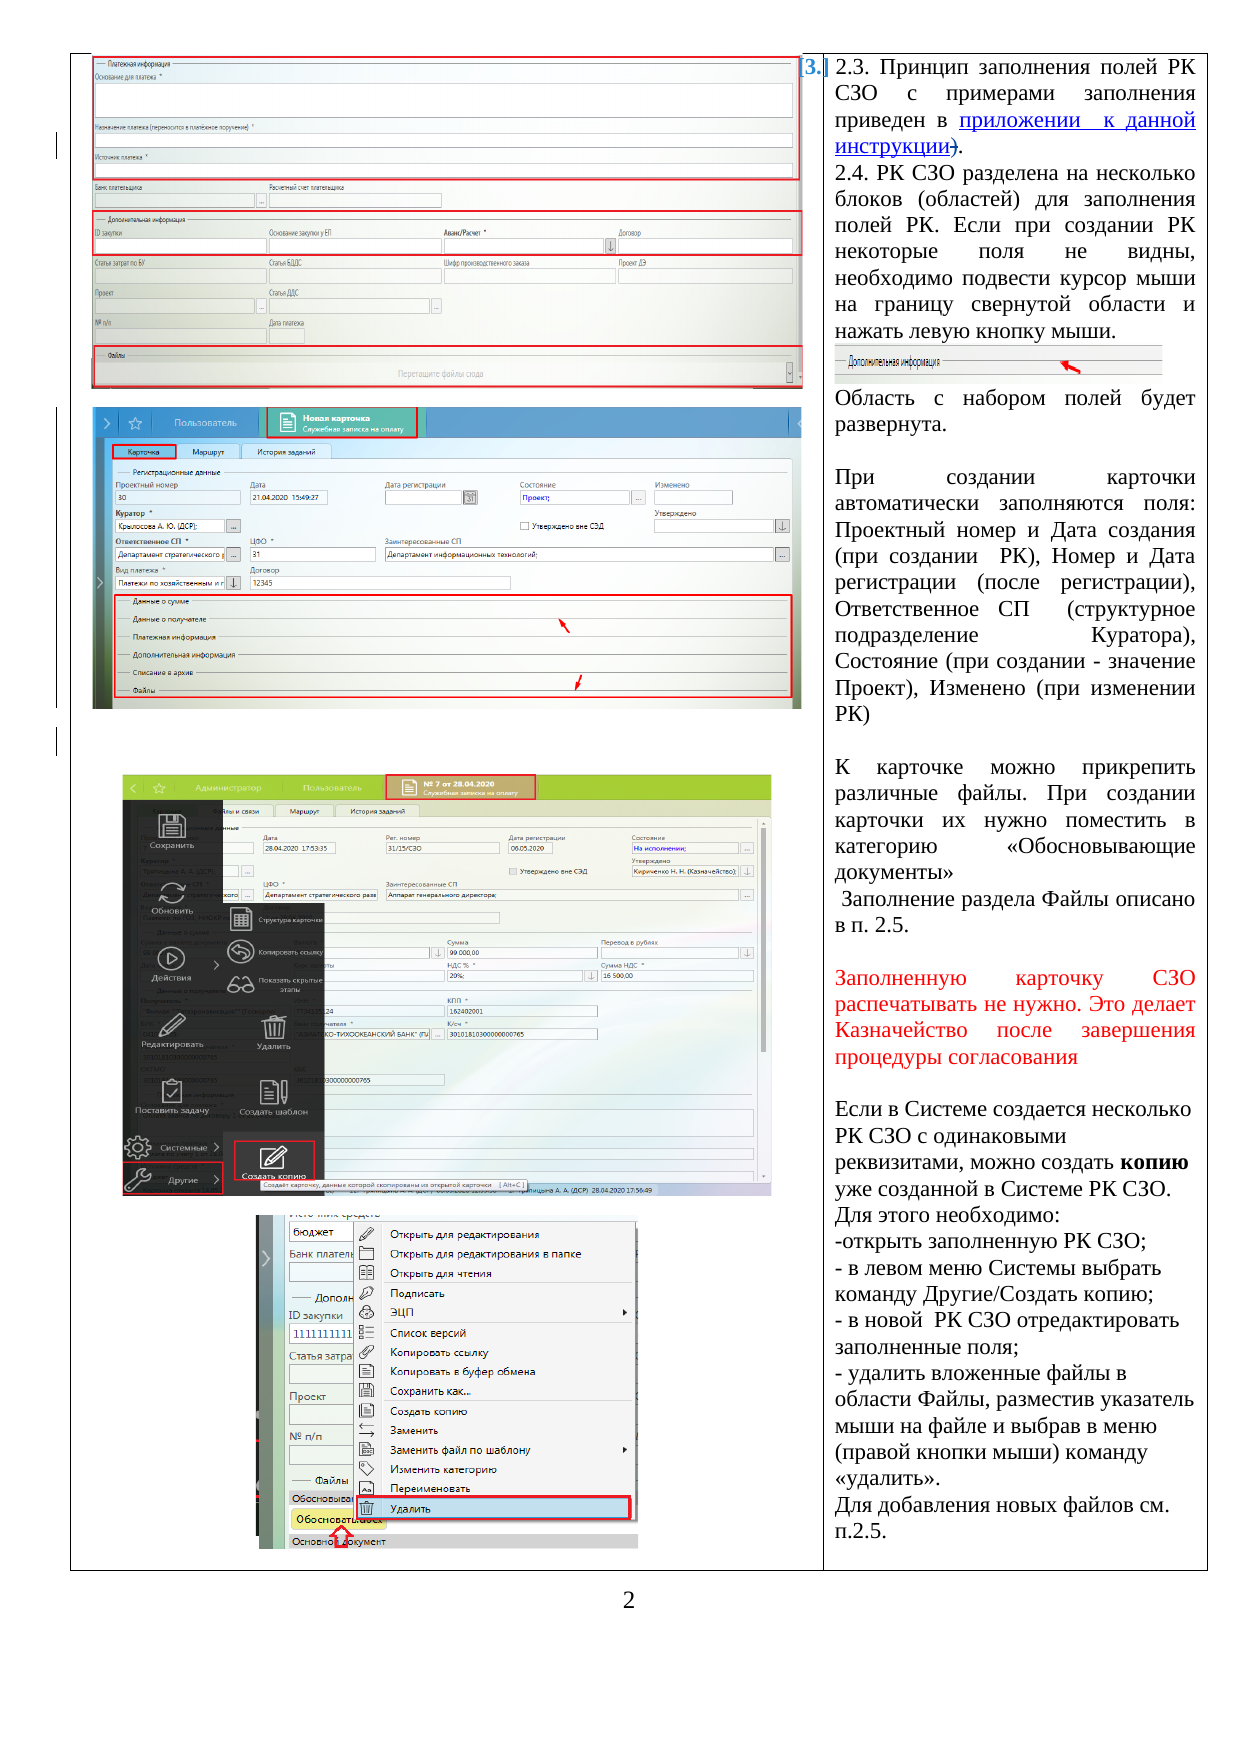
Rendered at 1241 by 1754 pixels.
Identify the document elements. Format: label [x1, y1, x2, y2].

picture [92, 407, 802, 709]
picture [122, 774, 772, 1196]
table_cell [824, 54, 1207, 1570]
table_cell [71, 54, 823, 1570]
picture [91, 53, 803, 389]
picture [255, 1215, 639, 1549]
picture [834, 343, 1163, 384]
